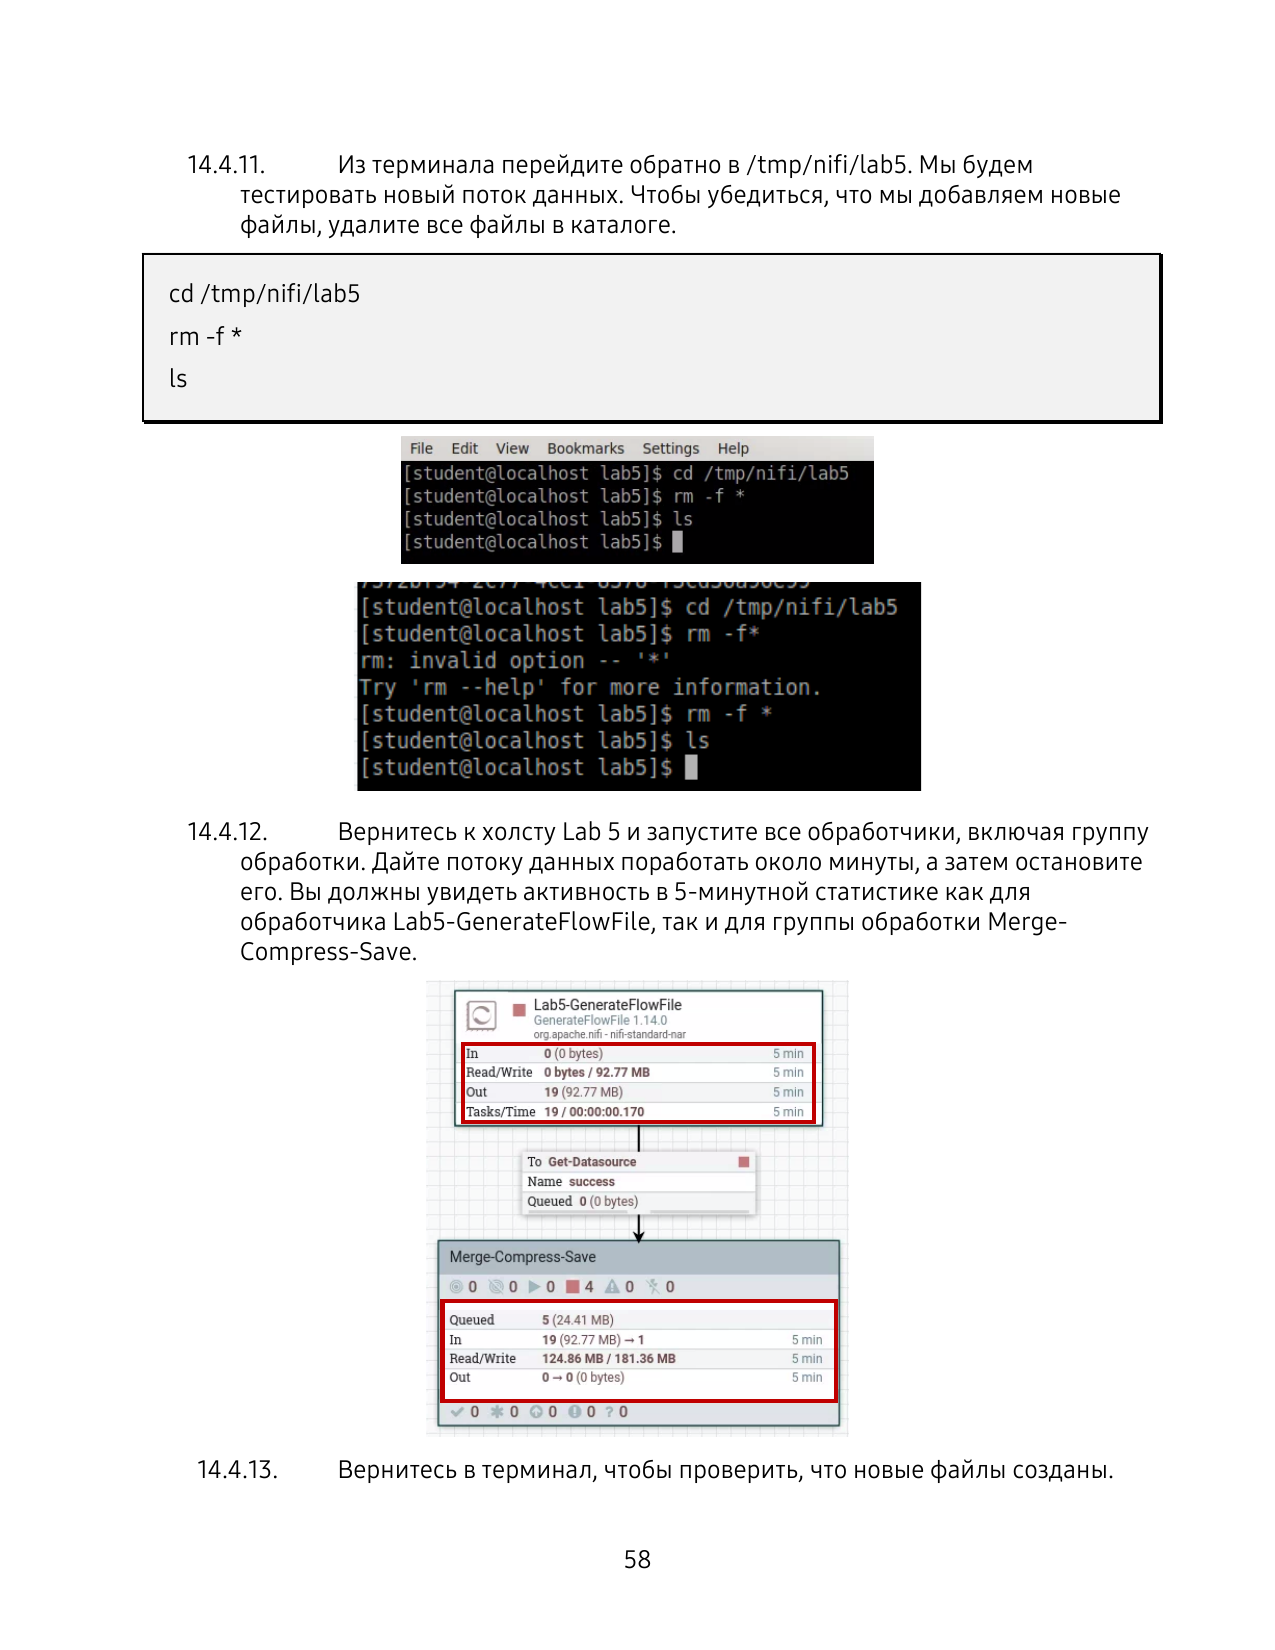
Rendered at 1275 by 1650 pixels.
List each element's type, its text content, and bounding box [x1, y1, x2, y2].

picture [401, 436, 874, 564]
text ls [144, 337, 1159, 420]
text cd /tmp/nifi/lab5 [144, 255, 1159, 295]
picture [426, 980, 849, 1437]
text rm -f * [144, 295, 1159, 337]
list Вернитесь в терминал, чтобы проверить, что новые файлы созданы. [197, 1455, 1162, 1485]
picture [353, 582, 922, 791]
subtitle Из терминала перейдите обратно в /tmp/nifi/lab5. Мы будем тестировать новый поток данных. Чтобы убедиться, что мы добавляем новые файлы, удалите все файлы в каталоге. [187, 150, 1162, 240]
subtitle Вернитесь к холсту Lab 5 и запустите все обработчики, включая группу обработки. Дайте потоку данных поработать около минуты, а затем остановите его. Вы должны увидеть активность в 5-минутной статистике как для обработчика Lab5-GenerateFlowFile, так и для группы обработки Merge-Compress-Save. [187, 818, 1162, 968]
